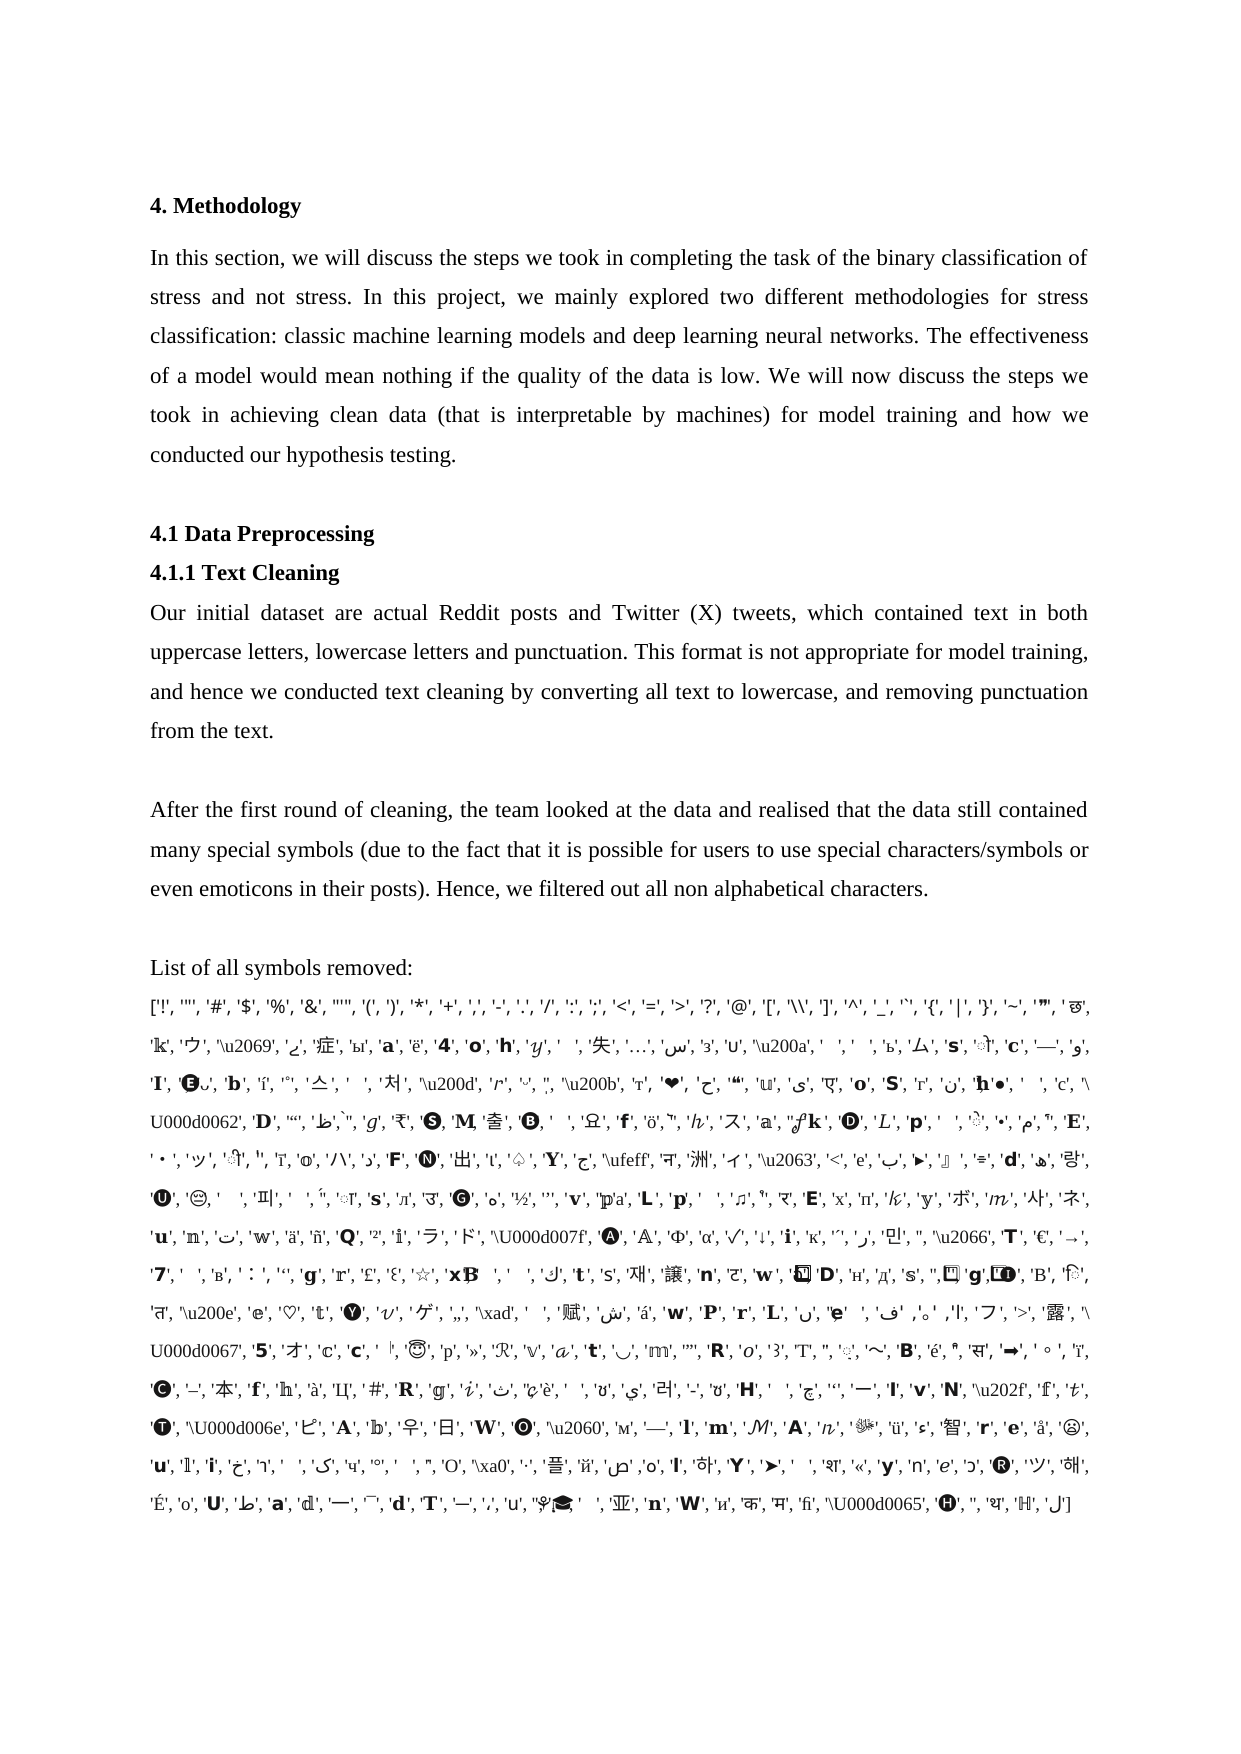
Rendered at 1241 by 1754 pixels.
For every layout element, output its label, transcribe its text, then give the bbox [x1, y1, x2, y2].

text In this section, we will discuss the steps we took in completing the task of the binary classification of stress and not stress. In this project, we mainly explored two different methodologies for stress classification: classic machine learning models and deep learning neural networks. The effectiveness of a model would mean nothing if the quality of the data is low. We will now discuss the steps we took in achieving clean data (that is interpretable by machines) for model training and how we conducted our hypothesis testing. [150, 244, 1090, 467]
text List of all symbols removed: [150, 954, 1090, 981]
text ['!', '"', '#', '$', '%', '&', "'", '(', ')', '*', '+', ',', '-', '.', '/', ':', ';', '<', '=', '>', '?', '@', '[', '\\', ']', '^', '_', '`', '{', '|', '}', '~', '❞', 'छ', '𝕜', 'ウ', '\u2069', 'ے', '症', 'ы', '𝐚', 'ë', '𝟰', '𝗼', '𝗵', '𝓎', '🇻', '失', '…', 'س', 'з', 'บ', '\u200a', '🥕', '🐰', 'ь', 'ム', '𝘀', 'ो', '𝐜', '—', 'و', '𝐈', '🅔', 'ᴗ', '𝐛', 'í', '˚', '스', '🇼', '처', '\u200d', '𝓇', 'ᵕ', '̩', '\u200b', 'т', '❤', 'ح', '❝', '𝕦', 'ی', 'ए', '𝐨', '𝗦', 'г', 'ن', '👩', '●', '𝐡', 'с', '\U000d0062', '𝐃', '“', 'ظ', '̀', '𝑔', '₹', '🅢', '𝐌', '출', '𝐒', '🅑', '요', '𝗳', 'ö', 'ั', '𝒽', 'ス', '𝕒', '🇦', '𝒻', '🅓', '𝐤', '𝐿', '𝗽', 'े', '•', 'م', '์', '𝐄', '・', 'ッ', 'ी', '่', 'ī', '𝕠', 'ハ', 'د', '𝗙', '🅝', '出', 'เ', '♤', '𝐘', 'ج', '\ufeff', 'न', '洲', 'ィ', '\u2063', '˂', 'е', 'ب', '▸', '』', '⌯', '𝗱', 'ھ', '랑', '🅤', '🇸', '😔', '피', '💕', '́', 'ा', '𝐬', 'л', 'उ', '🅖', 'ه', '½', '’', '𝐯', '🇪', 'а', '𝕡', '𝗟', '𝐩', '♫', 'ํ', 'र', '𝗘', 'х', 'п', '𝓀', '𝕪', 'ボ', '𝓂', '사', 'ネ', '𝐮', '𝕟', 'ت', '𝕨', 'ä', 'ñ', '𝗤', '²', '𝕚', 'ラ', 'ド', '\U000d007f', '🅐', '𝔸', 'Ф', 'α', '✓', '↓', '𝐢', 'к', '´', 'ر', '민', '⠀', '\u2066', '𝗧', '€', '→', '𝟳', '🇱', 'в', '：', 'ʻ', '𝐠', '𝕣', '£', '꒰', '☆', '💸', '𝘅', '𝐁', 'ك', '𝐭', 'ร', '재', '譲', '𝗻', 'ट', '𝐰', 'อ', '𝗗', 'н', 'д', '𝕤', '︎', '⃣', '𝗴', '🅘', 'В', 'ि', 'त', '\u200e', '𝕖', '♡', '𝕥', '🅨', '𝓋', 'ゲ', '„', '\xad', '🙂', '赋', 'ش', 'á', '𝘄', '𝐏', '𝐫', '𝐋', 'ں', '🇫', '𝗲', 'ا', '｡', 'ف', 'フ', '˃', '露', '\U000d0067', '𝟱', 'オ', '𝕔', '𝗰', '『', '😇', 'р', '»', 'ℛ', '𝕧', '𝒶', '𝘁', '◡', '𝕞', '”', '𝗥', '𝑜', '꒱', 'Т', '̈', '्', '〜', '𝗕', 'é', '͒', 'स', '➡', '。', 'ï', '🅒', '–', '本', '𝐟', '𝕙', 'à', 'Ц', '＃', '𝐑', '𝕘', '𝒾', 'ث', '🇨', 'è', '𝒸', 'ช', 'ي', '러', '‑', 'ซ', '𝗛', '🇷', 'چ', '‘', 'ー', '𝗜', '𝘃', '𝗡', '\u202f', '𝕗', '𝓉', '🅣', '\U000d006e', 'ピ', '𝐀', '𝕓', '우', '日', '𝐖', '🅞', '\u2060', 'м', '―', '𝐥', '𝐦', 'ℳ', '𝗔', '𝓃', 'ﷻ', 'ü', 'ء', '智', '𝗿', '𝐞', 'å', '😦', '𝘂', '𝕝', '𝗶', 'خ', 'า', '🇹', 'ک', 'ч', '°', '🇭', '̇', 'О', '\xa0', '·', '플', 'й', 'ہ', 'ص', '𝗹', '하', '𝗬', '🇴', '➤', 'श', '«', '𝘆', 'ท', '𝑒', 'ว', '🅡', 'ツ', '해', 'É', 'о', '𝗨', 'ط', '𝗮', '𝕕', '一', '¯', '𝐝', '𝐓', '─', '،', 'น', '⚘', '𝗸', '🎓', '亚', '𝐧', '𝗪', 'и', 'क', 'म', 'ﬁ', '\U000d0065', '🅗', '️', 'थ', 'ℍ', 'ل'] [150, 1018, 1090, 1516]
subtitle 4. Methodology [150, 192, 1090, 218]
text Our initial dataset are actual Reddit posts and Twitter (X) tweets, which contained text in both uppercase letters, lowercase letters and punctuation. This format is not appropriate for model training, and hence we conducted text cleaning by converting all text to lowercase, and removing punctuation from the text. [150, 599, 1090, 744]
subtitle 4.1.1 Text Cleaning [150, 559, 1090, 586]
subtitle 4.1 Data Preprocessing [150, 520, 1090, 546]
text After the first round of cleaning, the team looked at the data and realised that the data still contained many special symbols (due to the fact that it is possible for users to use special characters/symbols or even emoticons in their posts). Hence, we filtered out all non alphabetical characters. [150, 796, 1090, 902]
